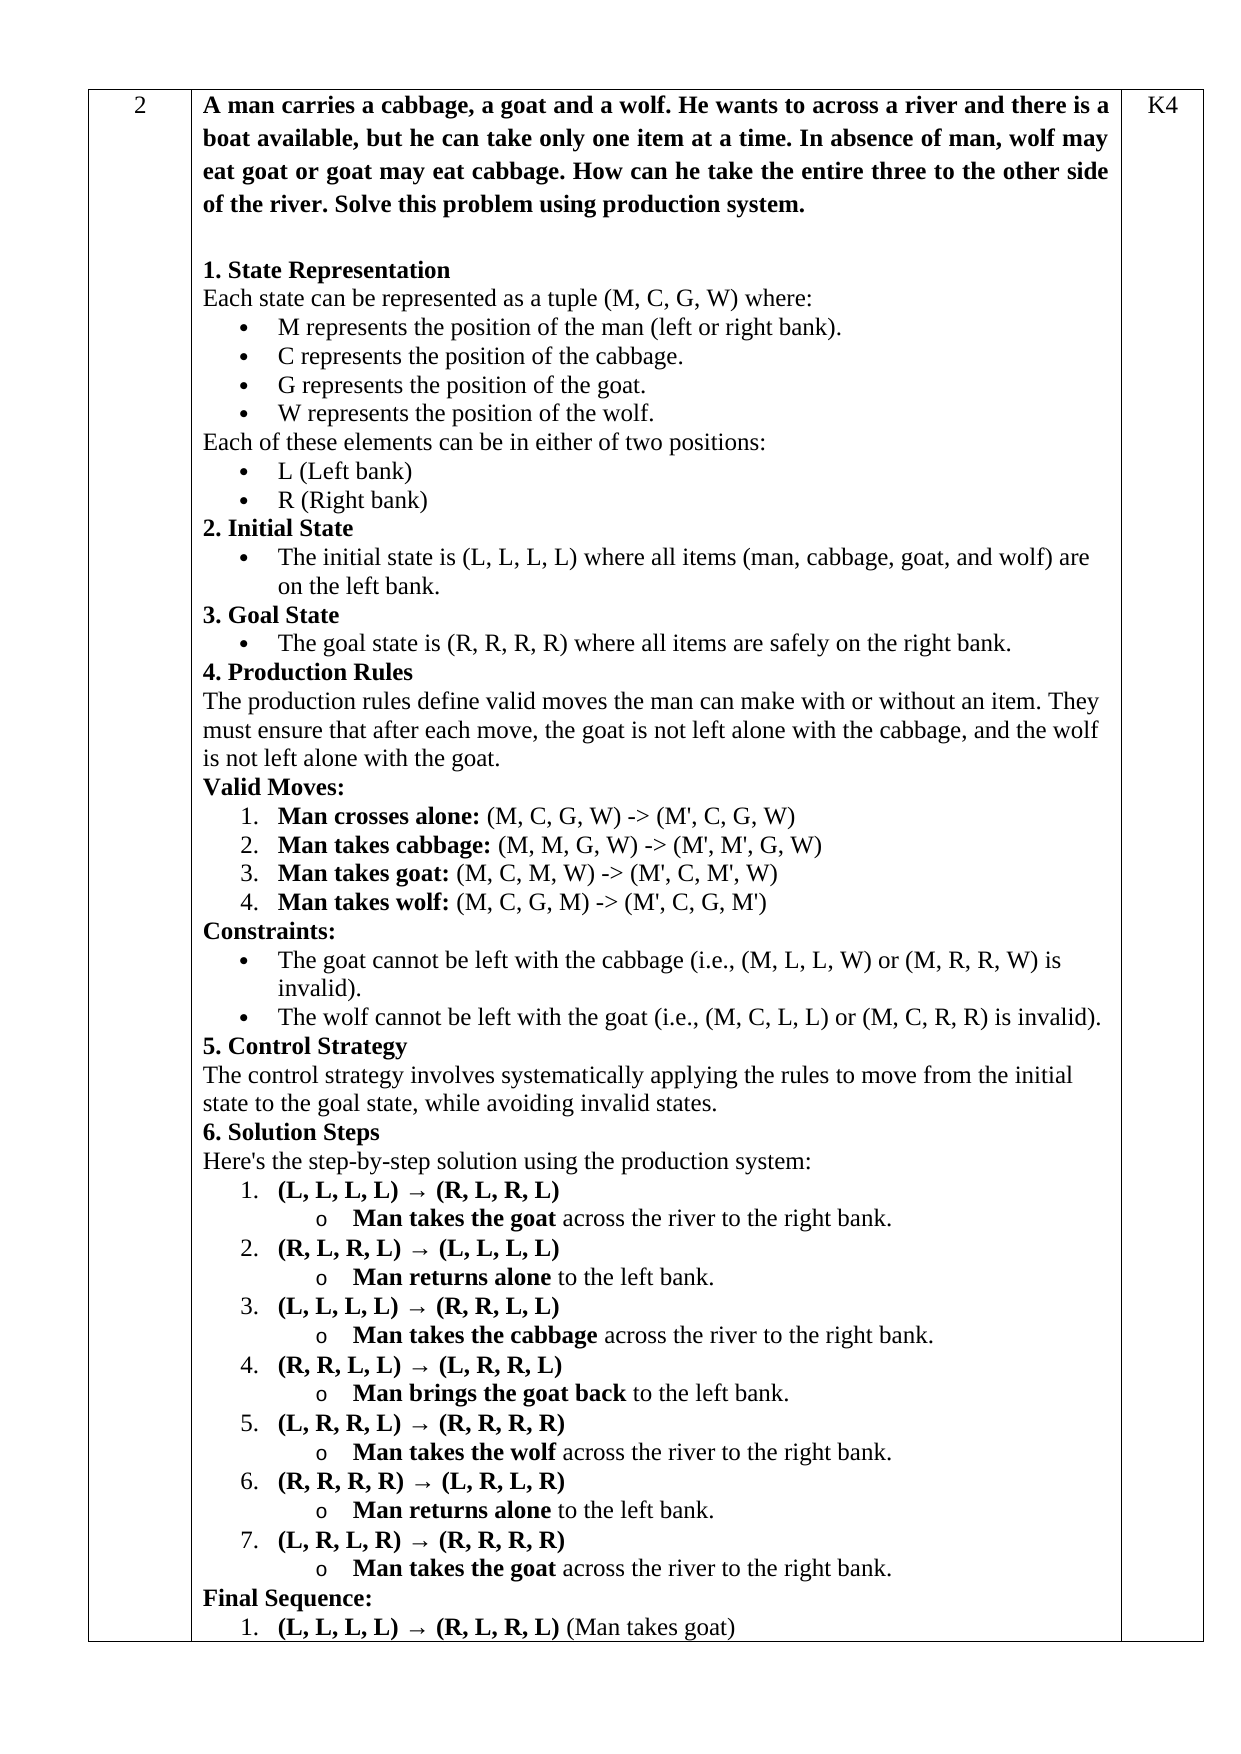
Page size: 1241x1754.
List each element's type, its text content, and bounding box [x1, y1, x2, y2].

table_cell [192, 90, 1121, 1641]
table_cell 2 [89, 90, 191, 1641]
table_cell K4 [1122, 90, 1203, 1641]
